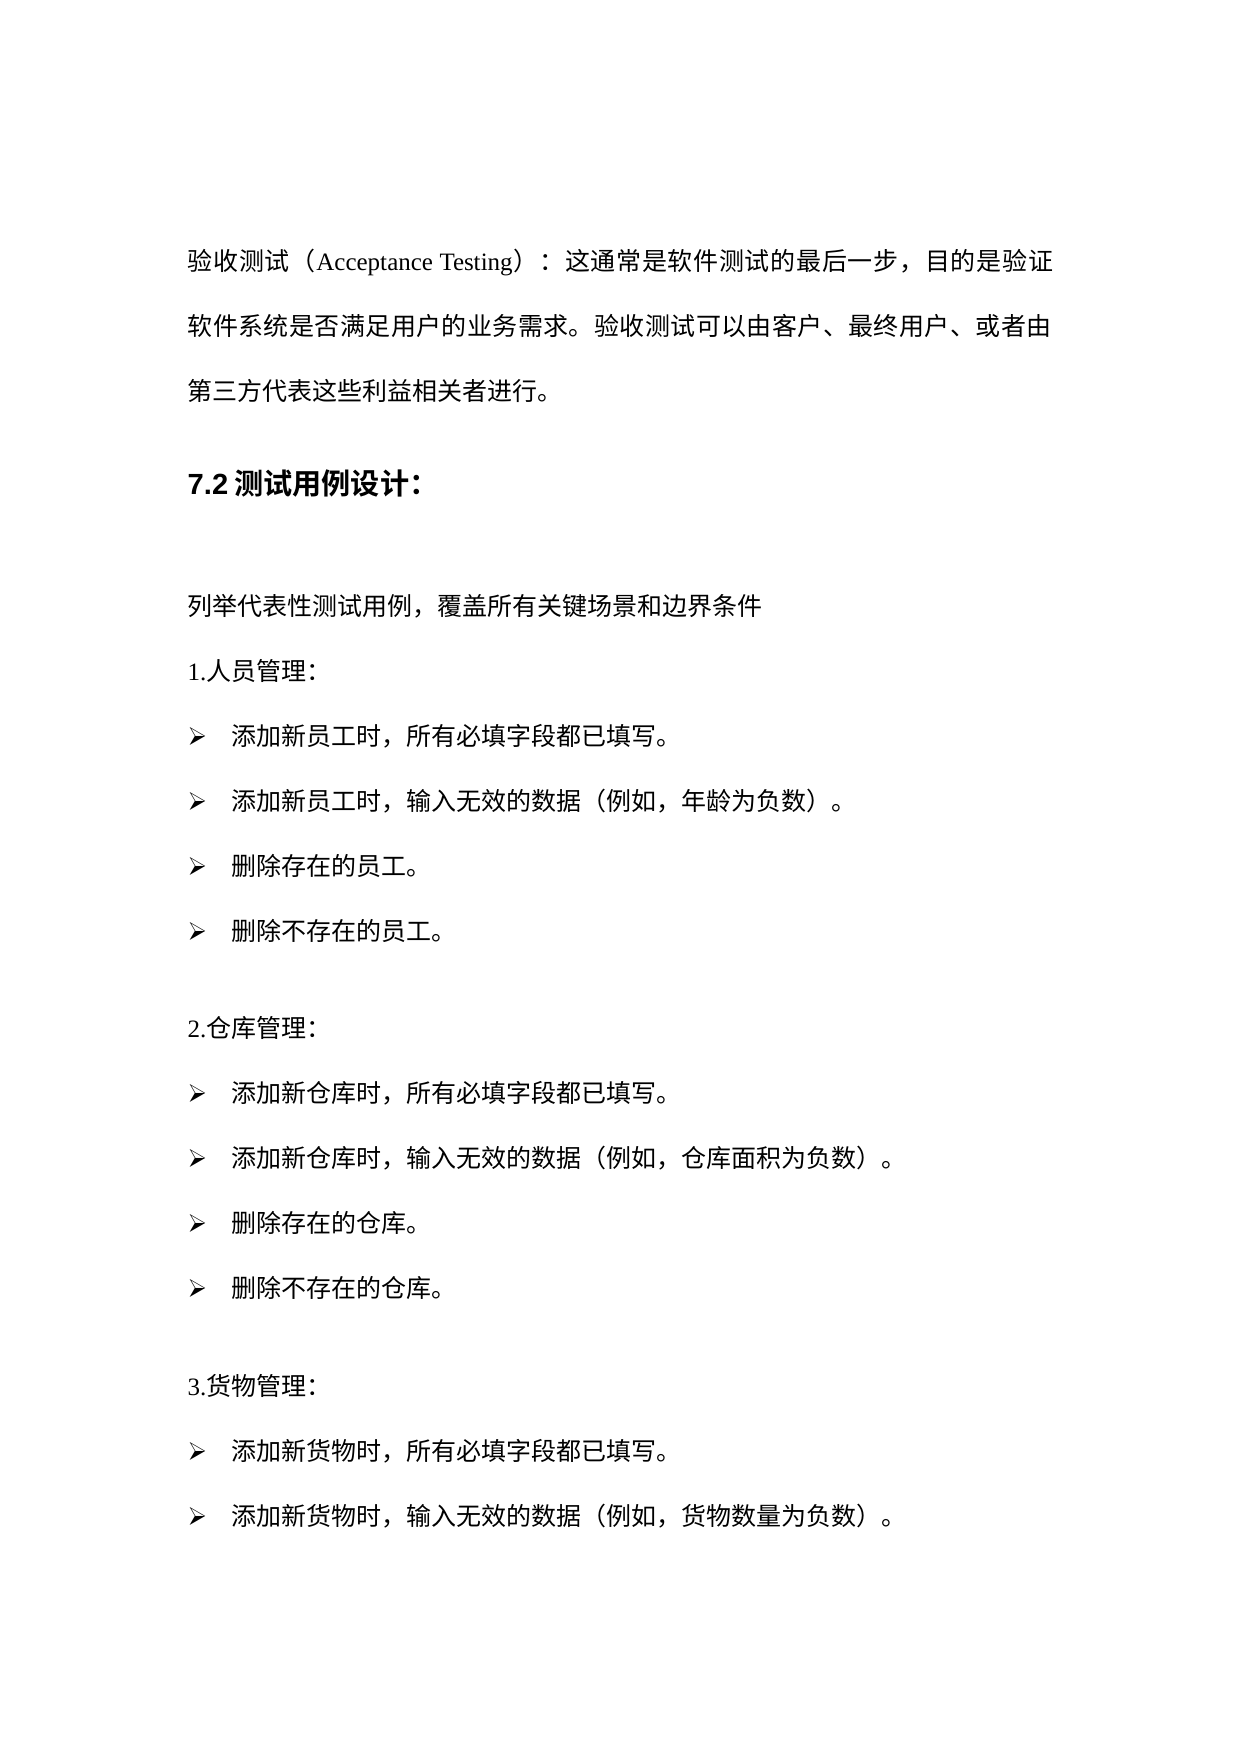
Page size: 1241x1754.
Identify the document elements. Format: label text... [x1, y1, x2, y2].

text 验收测试（Acceptance Testing）：这通常是软件测试的最后一步，目的是验证软件系统是否满足用户的业务需求。验收测试可以由客户、最终用户、或者由第三方代表这些利益相关者进行。 [187, 227, 1053, 422]
list 添加新员工时，输入无效的数据（例如，年龄为负数）。 [187, 767, 1053, 832]
list 添加新员工时，所有必填字段都已填写。 [187, 702, 1053, 767]
list 添加新货物时，输入无效的数据（例如，货物数量为负数）。 [187, 1482, 1053, 1547]
text 1.人员管理： [187, 637, 1053, 702]
list 添加新仓库时，输入无效的数据（例如，仓库面积为负数）。 [187, 1124, 1053, 1189]
list 删除存在的仓库。 [187, 1189, 1053, 1254]
subtitle 7.2测试用例设计： [187, 449, 1053, 514]
list 删除不存在的仓库。 [187, 1254, 1053, 1319]
list 删除存在的员工。 [187, 832, 1053, 897]
list 添加新仓库时，所有必填字段都已填写。 [187, 1059, 1053, 1124]
text 3.货物管理： [187, 1352, 1053, 1417]
list 删除不存在的员工。 [187, 897, 1053, 962]
text 2.仓库管理： [187, 994, 1053, 1059]
list 添加新货物时，所有必填字段都已填写。 [187, 1417, 1053, 1482]
text 列举代表性测试用例，覆盖所有关键场景和边界条件 [187, 572, 1053, 637]
